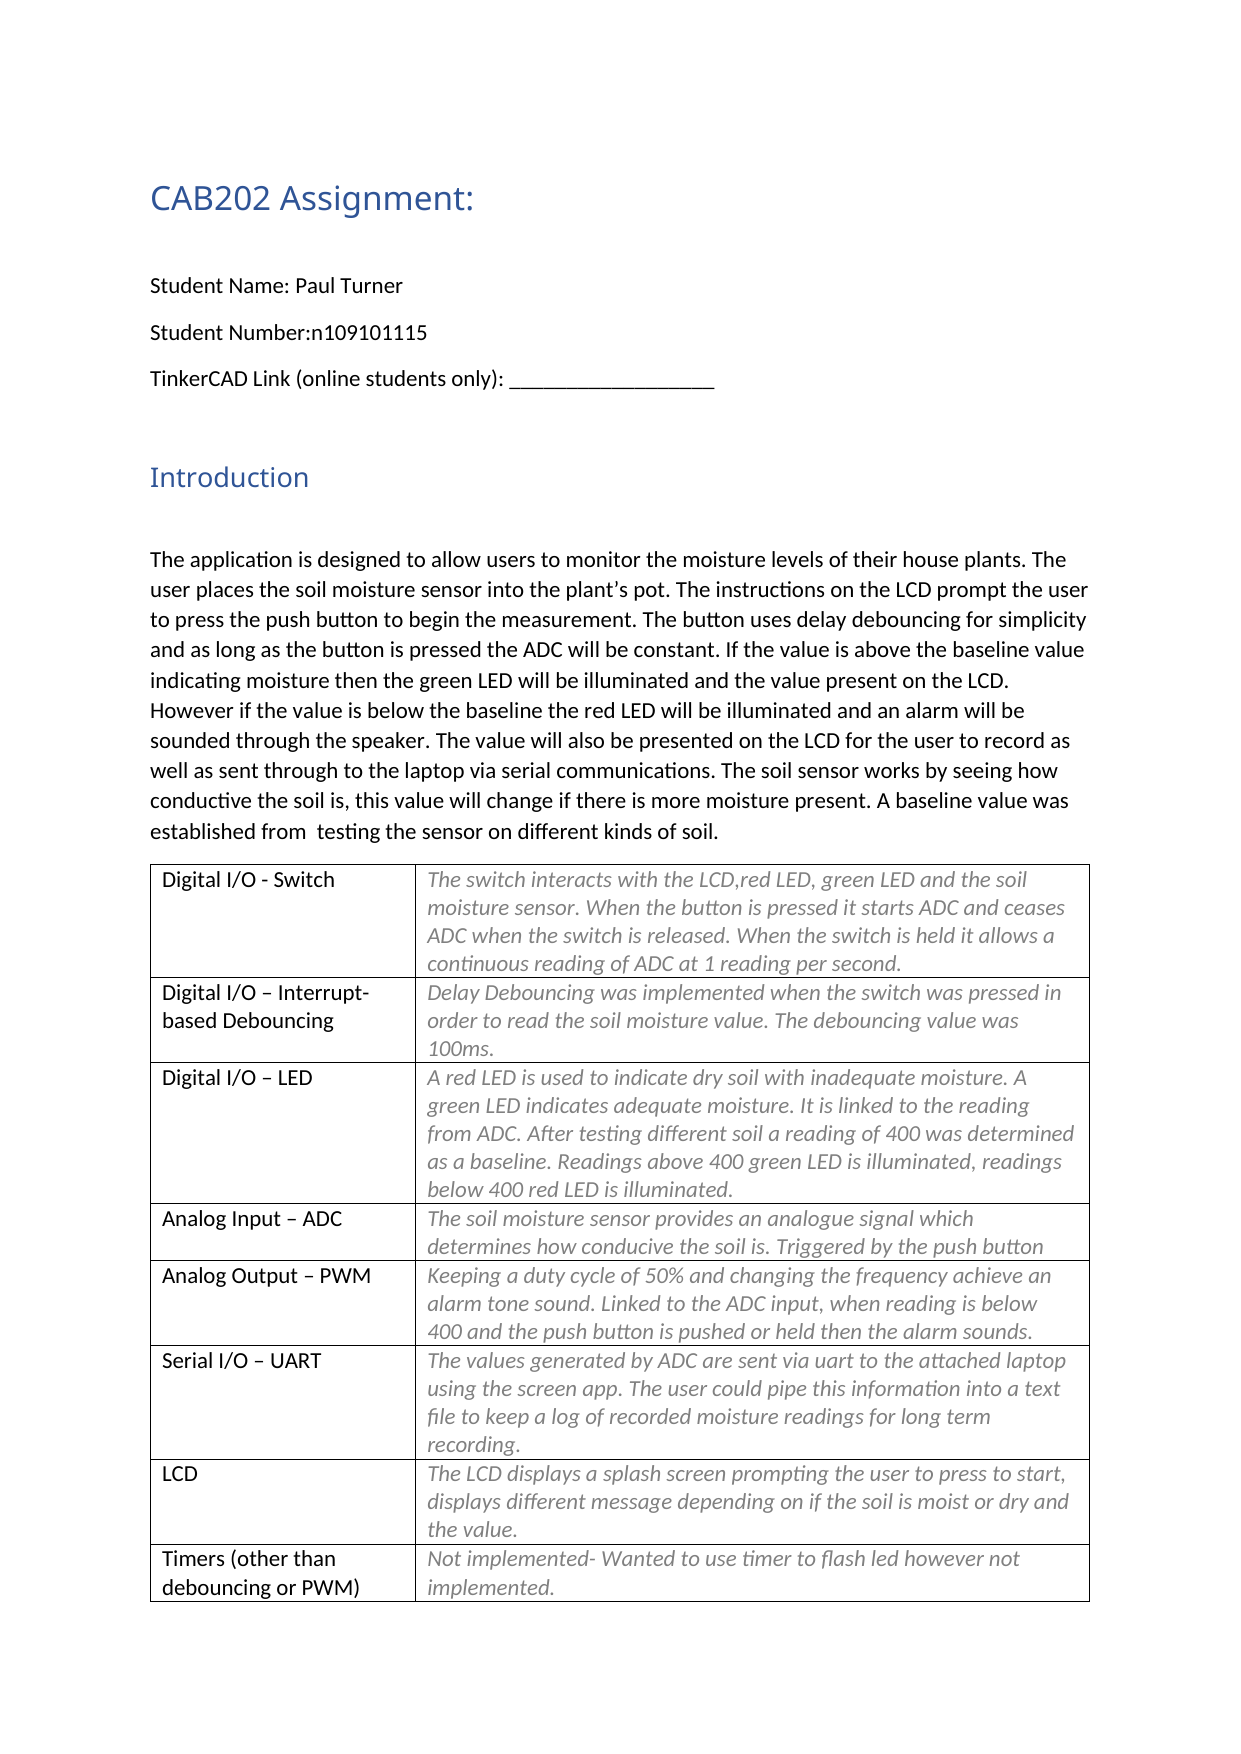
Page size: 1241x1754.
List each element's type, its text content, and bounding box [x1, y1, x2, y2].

table_cell Timers (other than debouncing or PWM) [151, 1545, 415, 1601]
table_cell A red LED is used to indicate dry soil with inadequate moisture. A green LED indicates adequate moisture. It is linked to the reading from ADC. After testing different soil a reading of 400 was determined as a baseline. Readings above 400 green LED is illuminated, readings below 400 red LED is illuminated. [416, 1063, 1089, 1203]
table_cell The LCD displays a splash screen prompting the user to press to start, displays different message depending on if the soil is moist or dry and the value. [416, 1460, 1089, 1543]
table_cell Delay Debouncing was implemented when the switch was pressed in order to read the soil moisture value. The debouncing value was 100ms. [416, 978, 1089, 1062]
table_cell The values generated by ADC are sent via uart to the attached laptop using the screen app. The user could pipe this information into a text file to keep a log of recorded moisture readings for long term recording. [416, 1346, 1089, 1458]
table_cell LCD [151, 1460, 415, 1543]
table_cell Not implemented- Wanted to use timer to flash led however not implemented. [416, 1545, 1089, 1601]
table_cell Serial I/O – UART [151, 1346, 415, 1458]
table_header The switch interacts with the LCD,red LED, green LED and the soil moisture sensor. When the button is pressed it starts ADC and ceases ADC when the switch is released. When the switch is held it allows a continuous reading of ADC at 1 reading per second. [416, 865, 1089, 977]
table_cell Keeping a duty cycle of 50% and changing the frequency achieve an alarm tone sound. Linked to the ADC input, when reading is below 400 and the push button is pushed or held then the alarm sounds. [416, 1261, 1089, 1345]
subtitle CAB202 Assignment: [150, 175, 1090, 220]
table_header Digital I/O - Switch [151, 865, 415, 977]
table_cell Analog Input – ADC [151, 1204, 415, 1260]
table_cell Digital I/O – LED [151, 1063, 415, 1203]
table_cell Digital I/O – Interrupt-based Debouncing [151, 978, 415, 1062]
text Student Name: Paul Turner [150, 271, 1090, 299]
table_cell The soil moisture sensor provides an analogue signal which determines how conducive the soil is. Triggered by the push button [416, 1204, 1089, 1260]
table_cell Analog Output – PWM [151, 1261, 415, 1345]
subtitle Introduction [150, 458, 1090, 495]
text The application is designed to allow users to monitor the moisture levels of their house plants. The user places the soil moisture sensor into the plant’s pot. The instructions on the LCD prompt the user to press the push button to begin the measurement. The button uses delay debouncing for simplicity and as long as the button is pressed the ADC will be constant. If the value is above the baseline value indicating moisture then the green LED will be illuminated and the value present on the LCD. However if the value is below the baseline the red LED will be illuminated and an alarm will be sounded through the speaker. The value will also be presented on the LCD for the user to record as well as sent through to the laptop via serial communications. The soil sensor works by seeing how conductive the soil is, this value will change if there is more moisture present. A baseline value was established from testing the sensor on different kinds of soil. [150, 545, 1090, 845]
text Student Number:n109101115 [150, 318, 1090, 346]
text TinkerCAD Link (online students only): __________________ [150, 364, 1090, 393]
